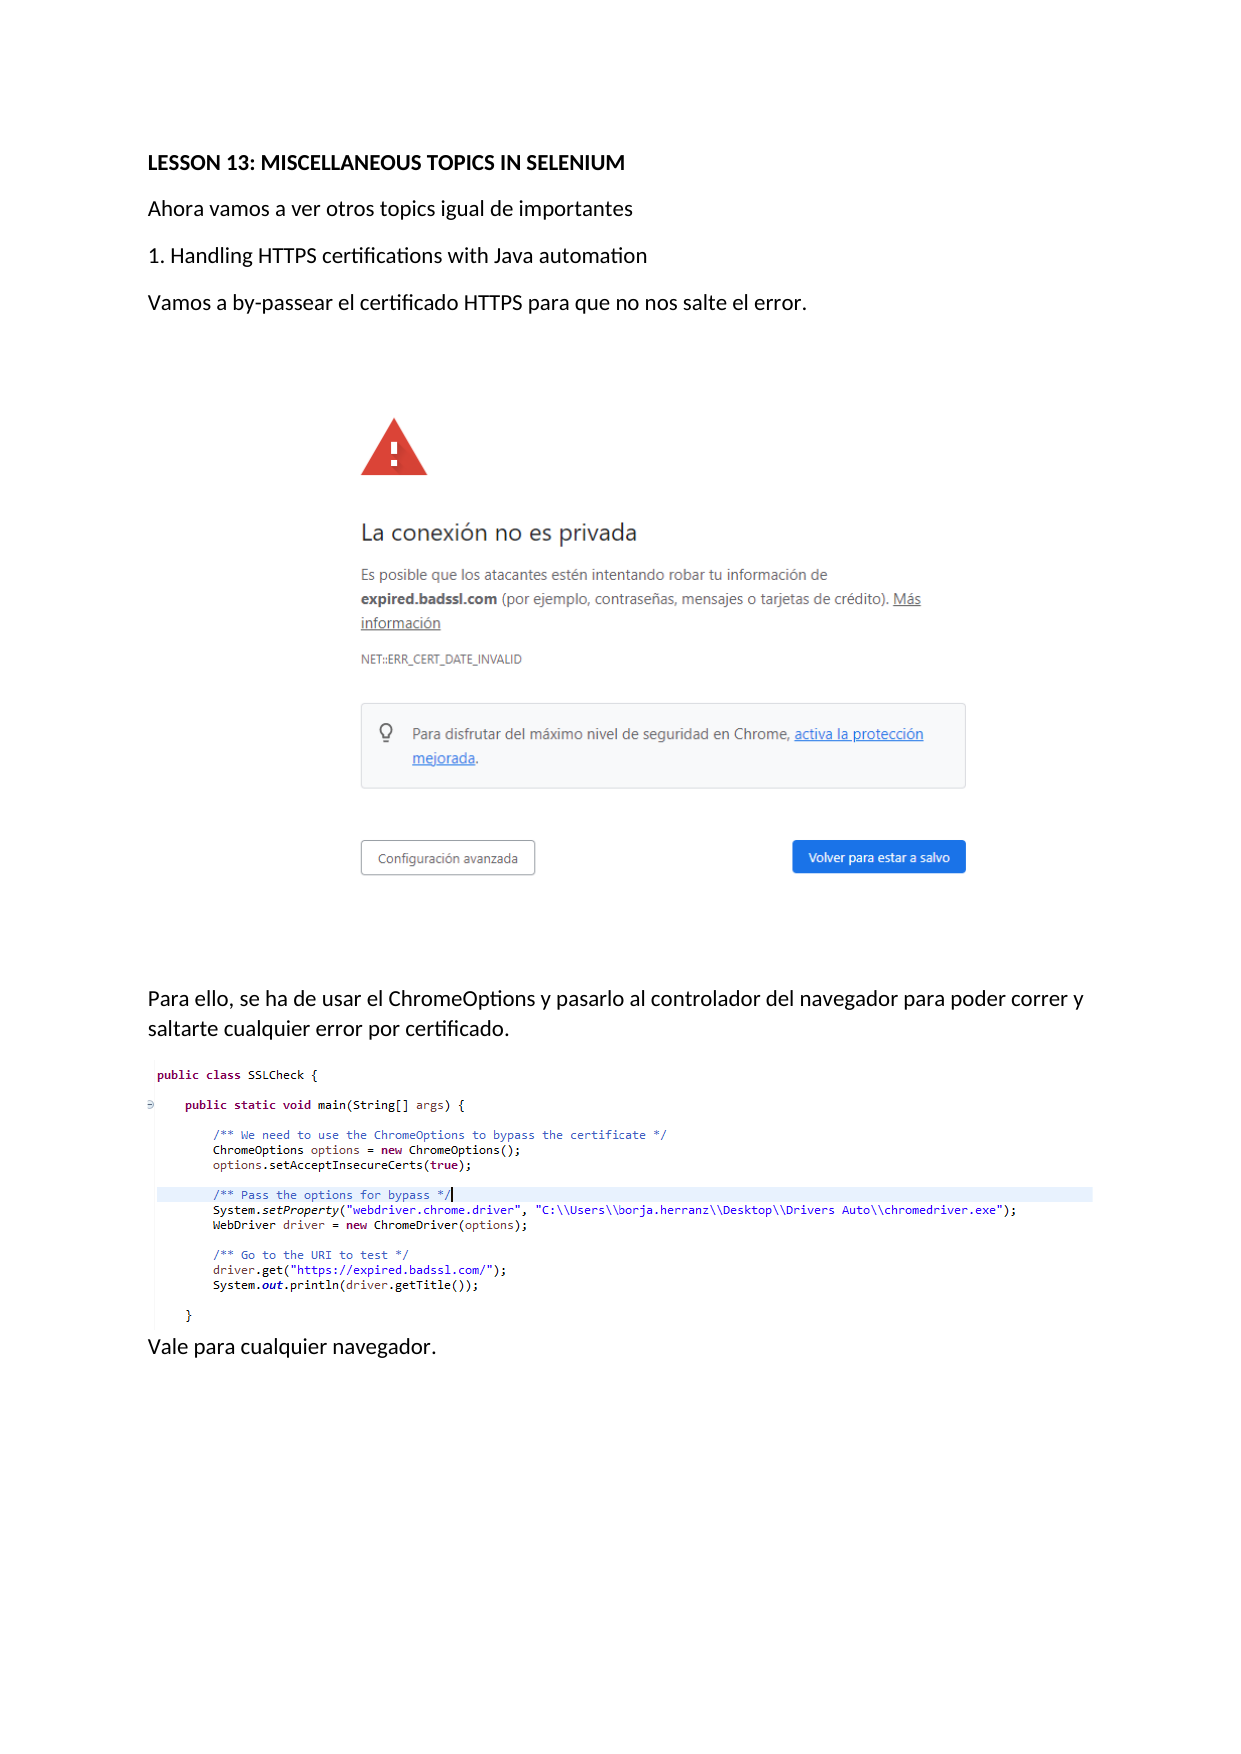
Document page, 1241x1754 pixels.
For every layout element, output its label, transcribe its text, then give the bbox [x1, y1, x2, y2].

text Para ello, se ha de usar el ChromeOptions y pasarlo al controlador del navegador para poder correr y saltarte cualquier error por certificado. [148, 984, 1093, 1042]
text Ahora vamos a ver otros topics igual de importantes [148, 194, 1093, 222]
picture [147, 1060, 1093, 1330]
text Vamos a by-passear el certificado HTTPS para que no nos salte el error. [148, 288, 1093, 316]
picture [147, 335, 1093, 965]
text 1. Handling HTTPS certifications with Java automation [148, 241, 1093, 269]
text Vale para cualquier navegador. [148, 1330, 1093, 1360]
text LESSON 13: MISCELLANEOUS TOPICS IN SELENIUM [148, 148, 1093, 176]
